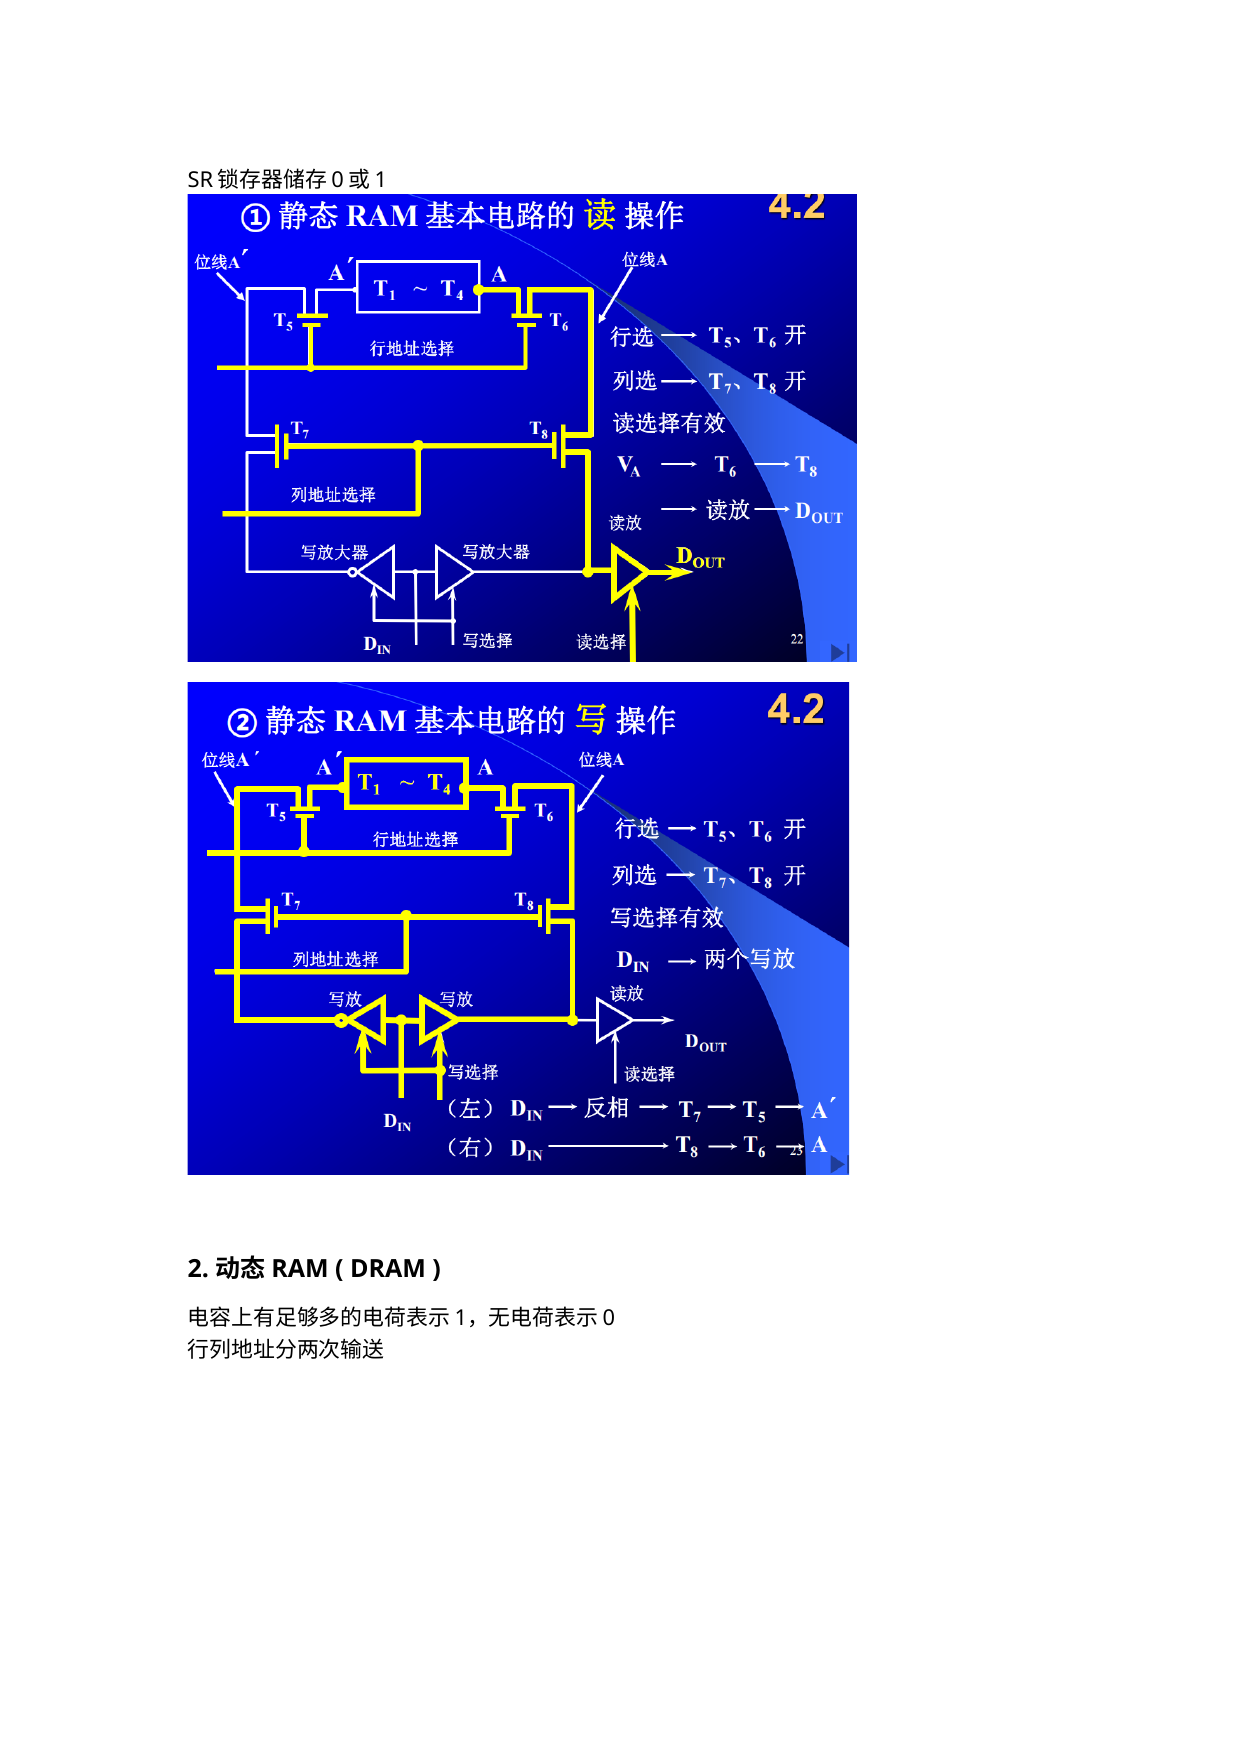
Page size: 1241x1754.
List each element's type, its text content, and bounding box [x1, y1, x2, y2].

picture [187, 194, 857, 662]
text 电容上有足够多的电荷表示1，无电荷表示0 [187, 1299, 1053, 1332]
picture [187, 682, 850, 1175]
text 行列地址分两次输送 [187, 1332, 1053, 1364]
text 2. 动态 RAM ( DRAM ) [187, 1234, 1053, 1299]
text SR锁存器储存0或1 [187, 162, 1053, 194]
